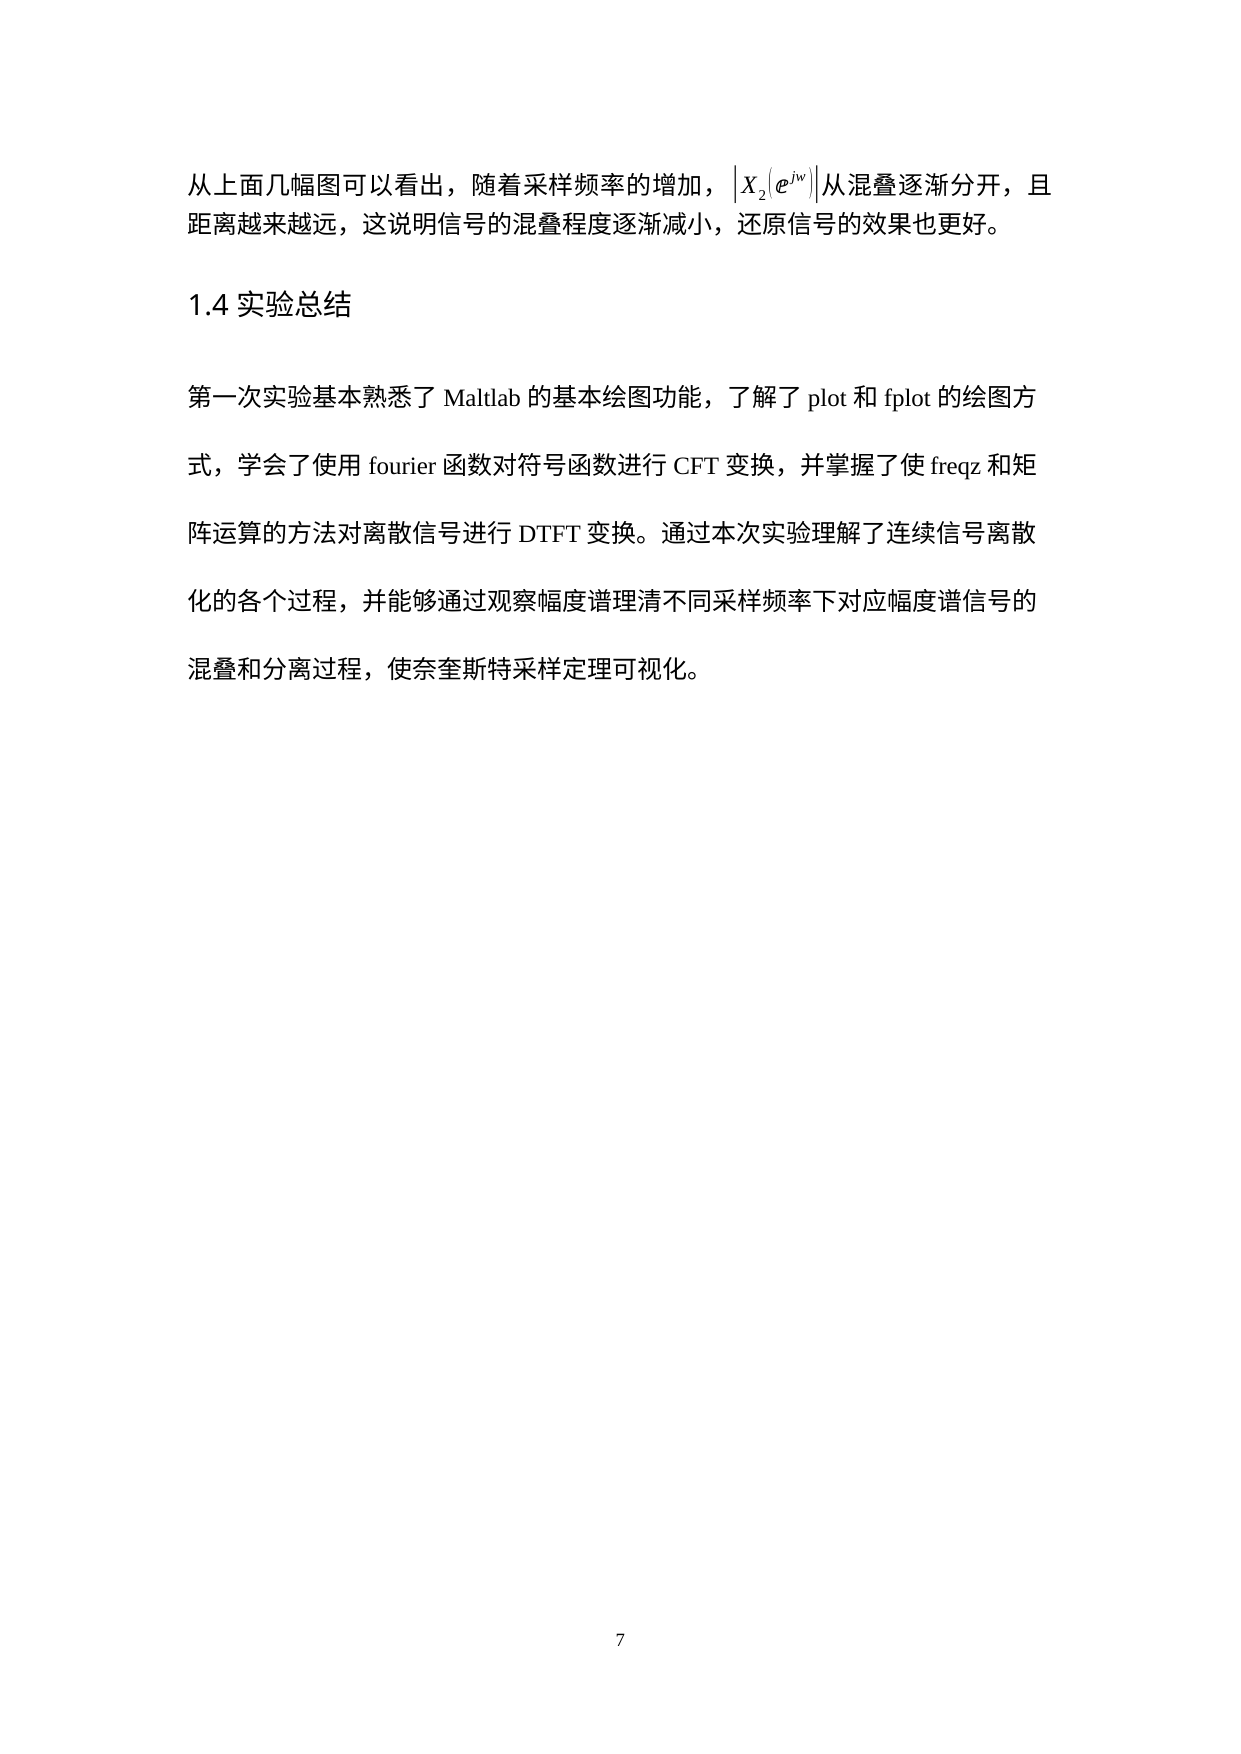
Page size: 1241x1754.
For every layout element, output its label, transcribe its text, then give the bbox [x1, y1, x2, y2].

text 1.4 实验总结 [187, 269, 1053, 337]
text 从上面几幅图可以看出，随着采样频率的增加，从混叠逐渐分开，且距离越来越远，这说明信号的混叠程度逐渐减小，还原信号的效果也更好。 [187, 164, 1053, 240]
title 第一次实验基本熟悉了 Maltlab 的基本绘图功能，了解了 plot 和 fplot 的绘图方式，学会了使用 fourier 函数对符号函数进行 CFT 变换，并掌握了使freqz 和矩阵运算的方法对离散信号进行 DTFT 变换。通过本次实验理解了连续信号离散化的各个过程，并能够通过观察幅度谱理清不同采样频率下对应幅度谱信号的混叠和分离过程，使奈奎斯特采样定理可视化。 [187, 362, 1053, 702]
